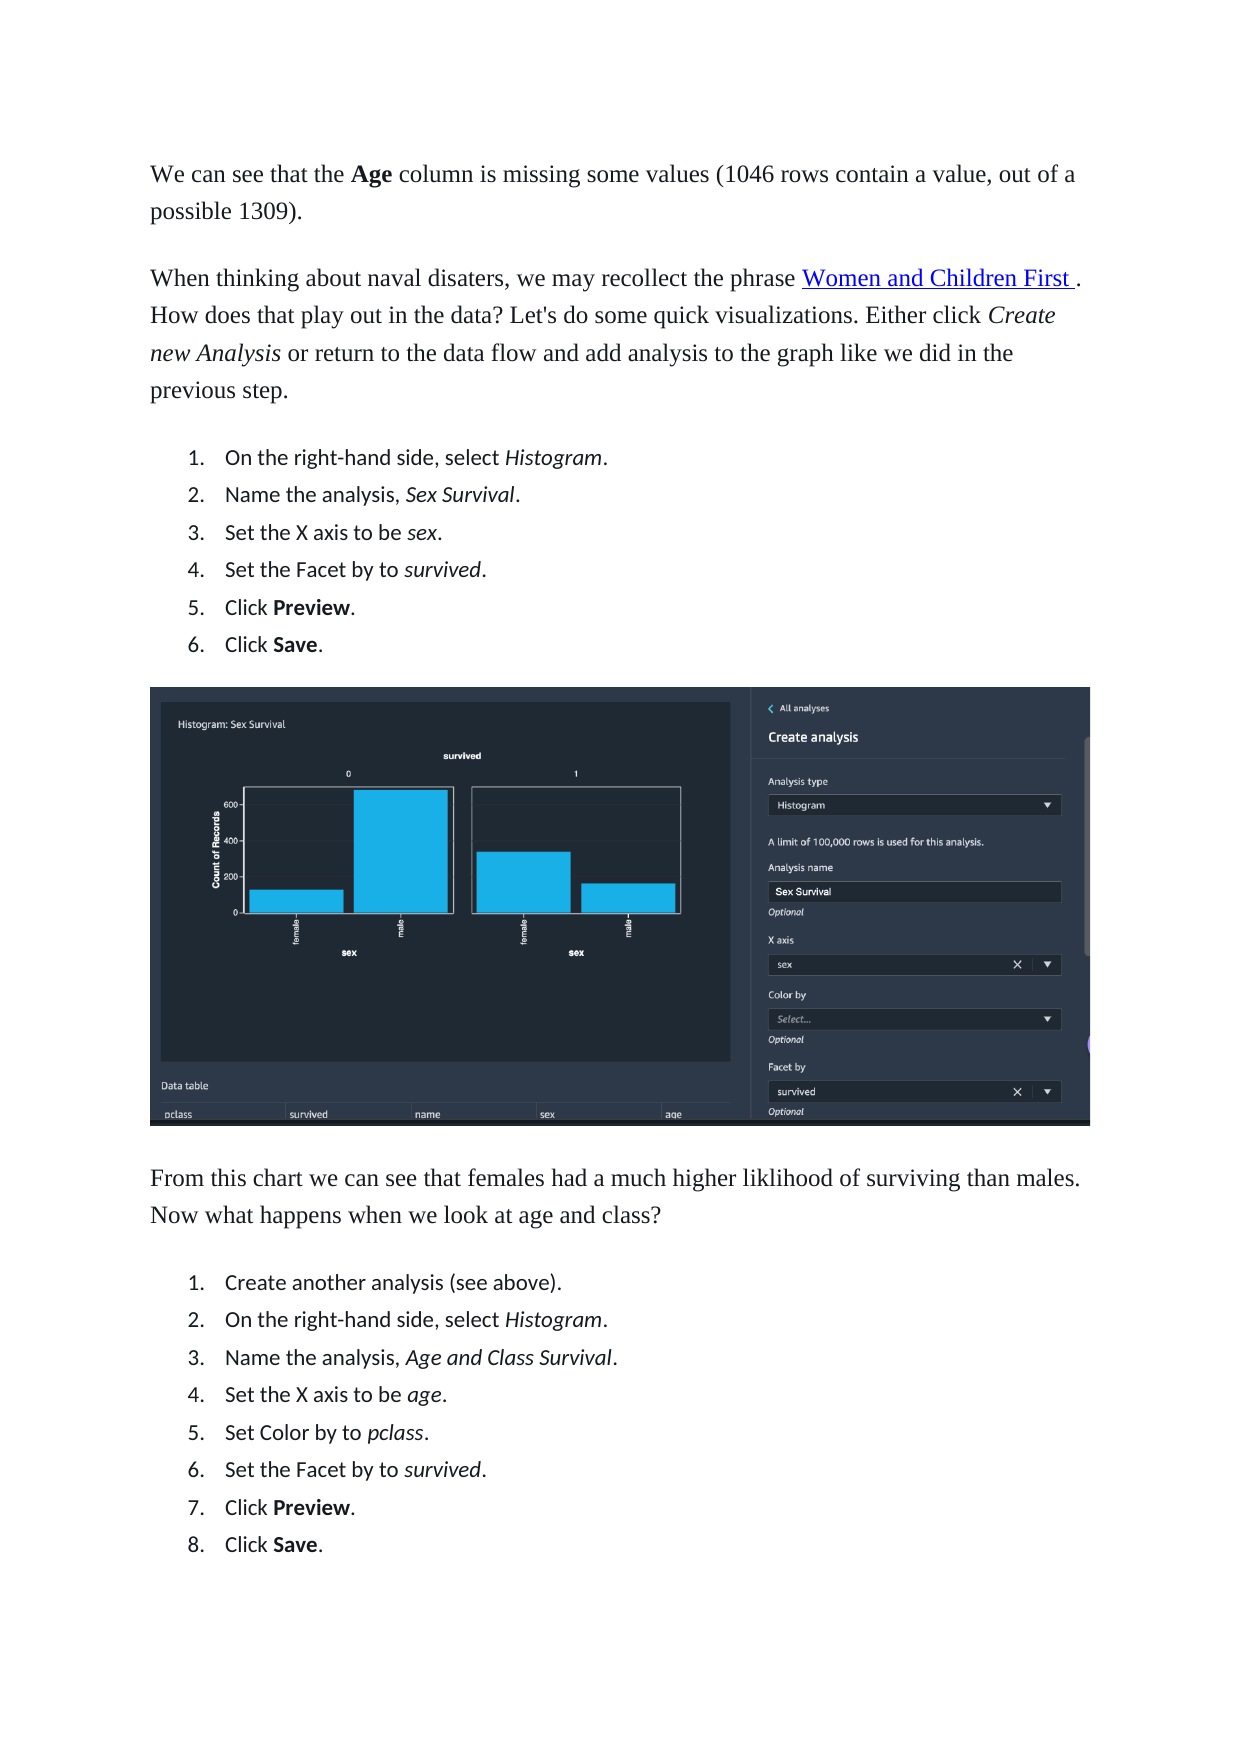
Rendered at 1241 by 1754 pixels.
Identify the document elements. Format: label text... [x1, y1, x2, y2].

list Set the X axis to be age. [187, 1371, 1090, 1408]
text We can see that the Age column is missing some values (1046 rows contain a value, out of a possible 1309). [150, 150, 1090, 225]
list Click Save. [187, 1521, 1090, 1558]
list Set the X axis to be sex. [187, 508, 1090, 546]
list On the right-hand side, select Histogram. [187, 1296, 1090, 1333]
list Set Color by to pclass. [187, 1408, 1090, 1446]
list Click Preview. [187, 1483, 1090, 1521]
text When thinking about naval disaters, we may recollect the phrase Women and Children First . How does that play out in the data? Let's do some quick visualizations. Either click Create new Analysis or return to the data flow and add analysis to the graph like we did in the previous step. [150, 254, 1090, 404]
list Set the Facet by to survived. [187, 1446, 1090, 1483]
list Set the Facet by to survived. [187, 546, 1090, 583]
list Name the analysis, Sex Survival. [187, 471, 1090, 508]
list Create another analysis (see above). [187, 1258, 1090, 1296]
list Click Save. [187, 621, 1090, 658]
picture [150, 687, 1091, 1126]
list Click Preview. [187, 583, 1090, 621]
list On the right-hand side, select Histogram. [187, 433, 1090, 471]
text From this chart we can see that females had a much higher liklihood of surviving than males. Now what happens when we look at age and class? [150, 1154, 1090, 1229]
list Name the analysis, Age and Class Survival. [187, 1333, 1090, 1371]
